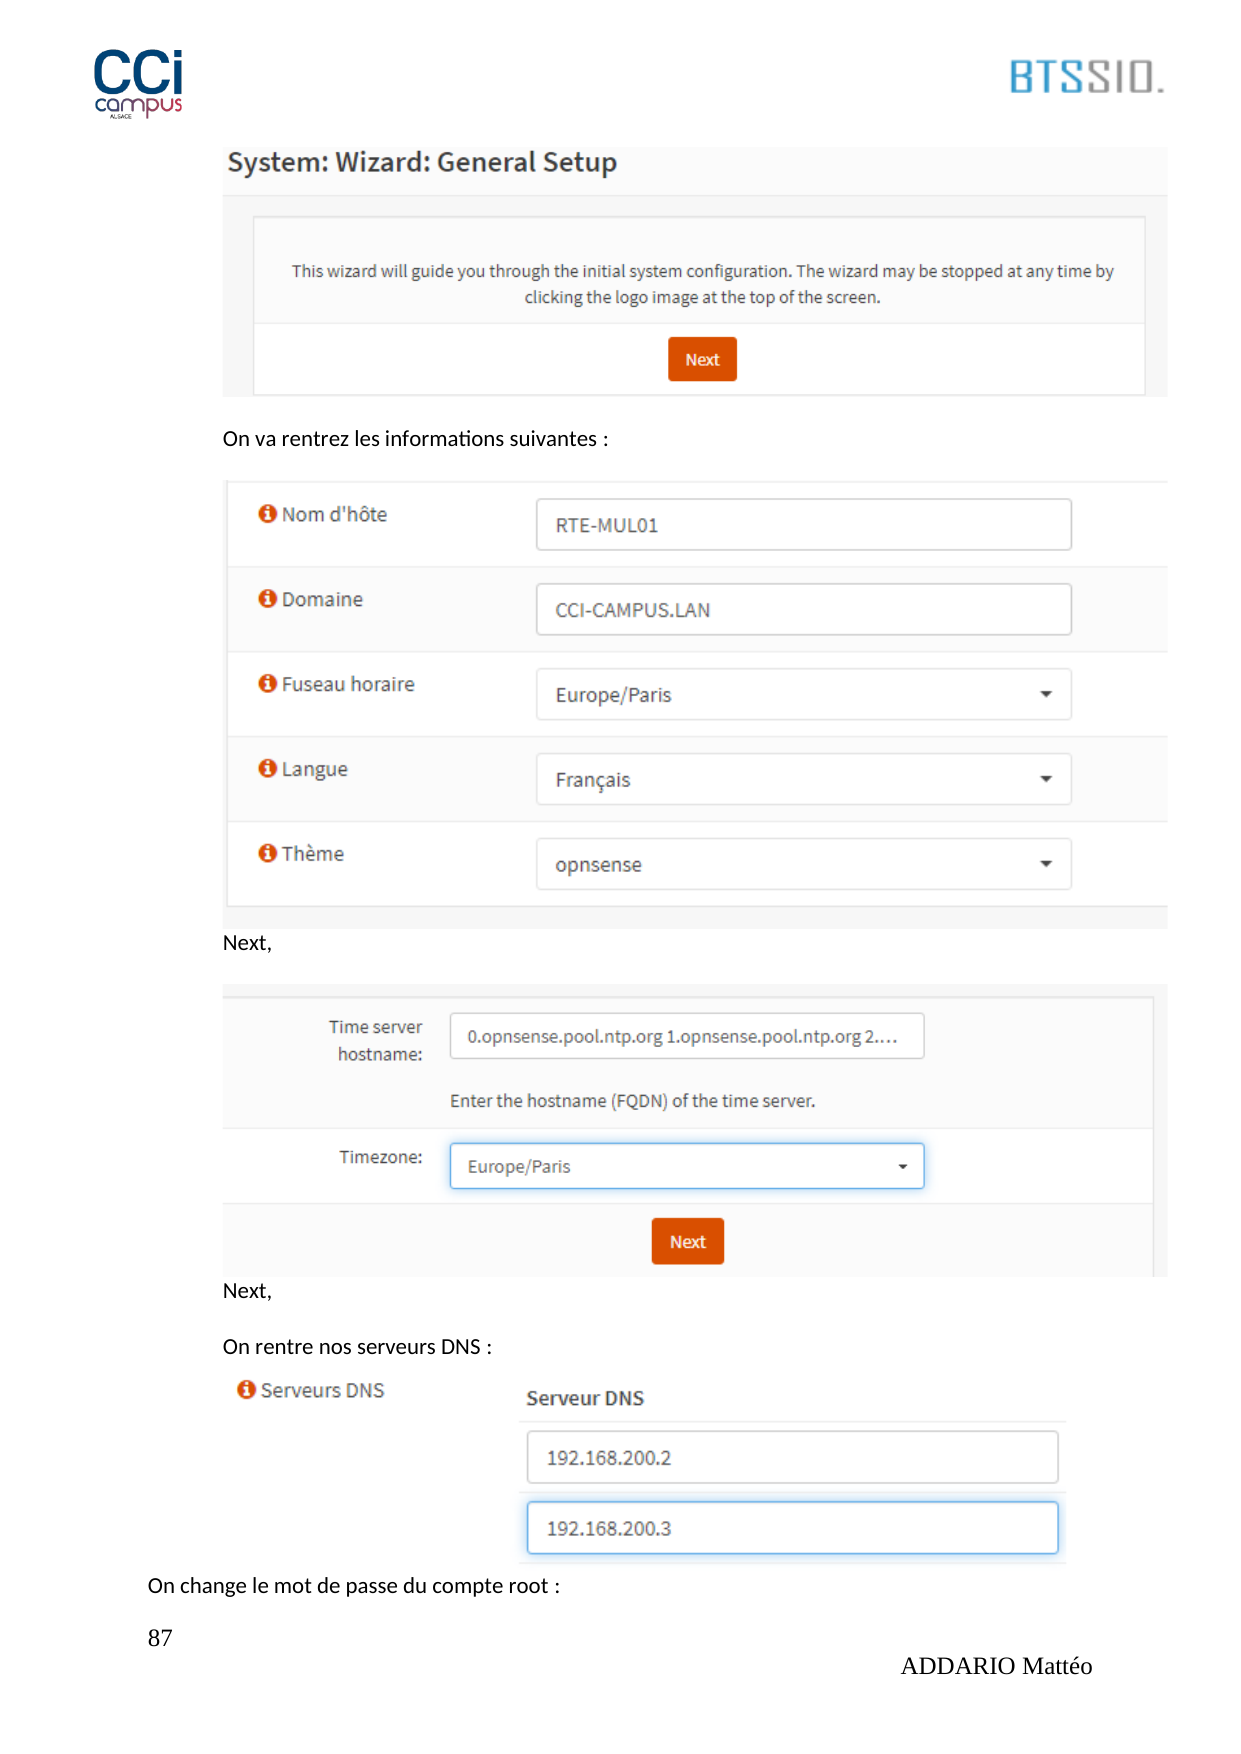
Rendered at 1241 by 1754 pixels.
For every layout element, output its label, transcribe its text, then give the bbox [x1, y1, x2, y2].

list On rentre nos serveurs DNS : [223, 1332, 1092, 1360]
list On va rentrez les informations suivantes : [223, 424, 1092, 453]
picture [222, 480, 1168, 929]
picture [222, 147, 1168, 397]
picture [1004, 46, 1169, 104]
picture [222, 1360, 1067, 1572]
text On change le mot de passe du compte root : [148, 1571, 1092, 1599]
list Next, [223, 1277, 1092, 1304]
picture [81, 45, 195, 123]
picture [222, 984, 1168, 1277]
list Next, [223, 929, 1092, 956]
